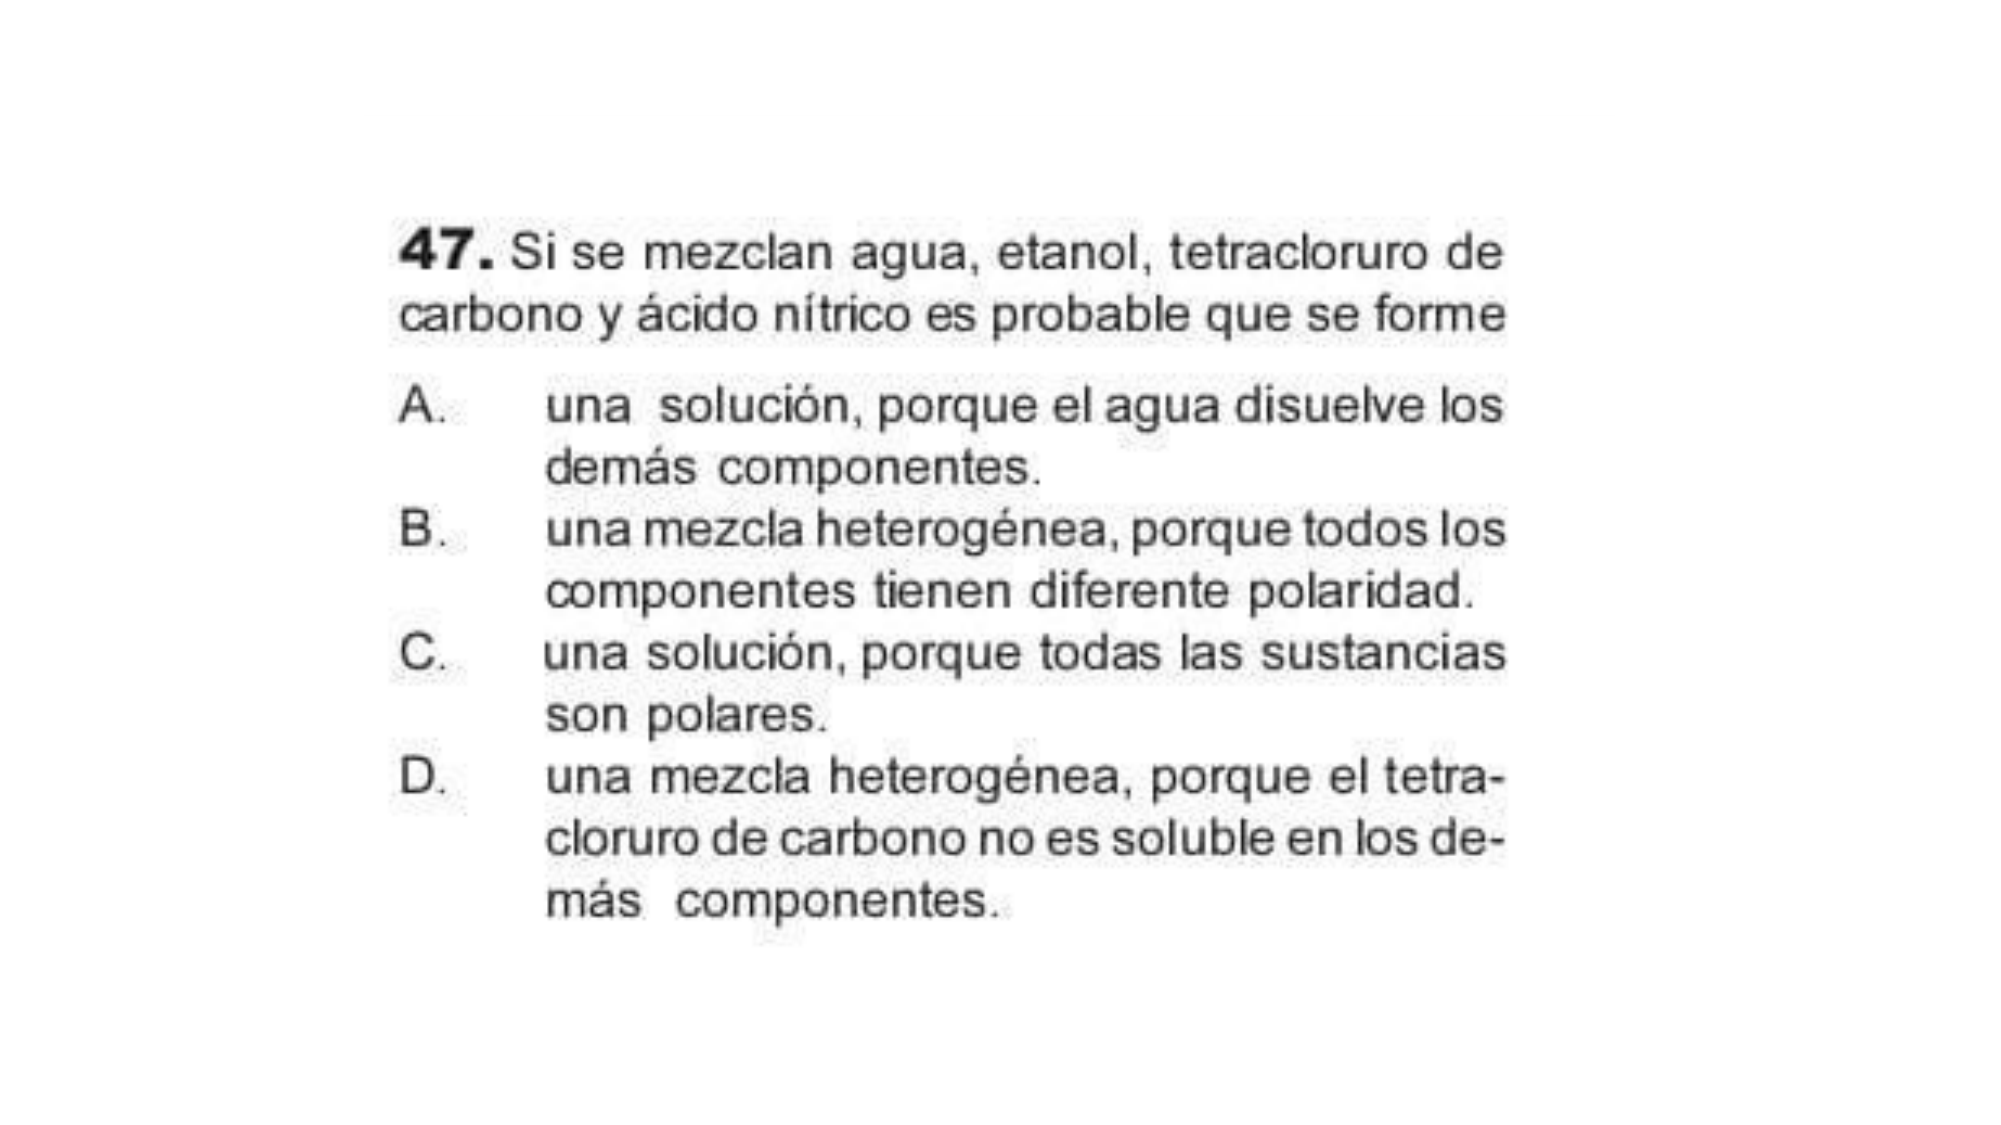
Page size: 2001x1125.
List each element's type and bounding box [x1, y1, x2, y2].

picture [364, 115, 1616, 996]
